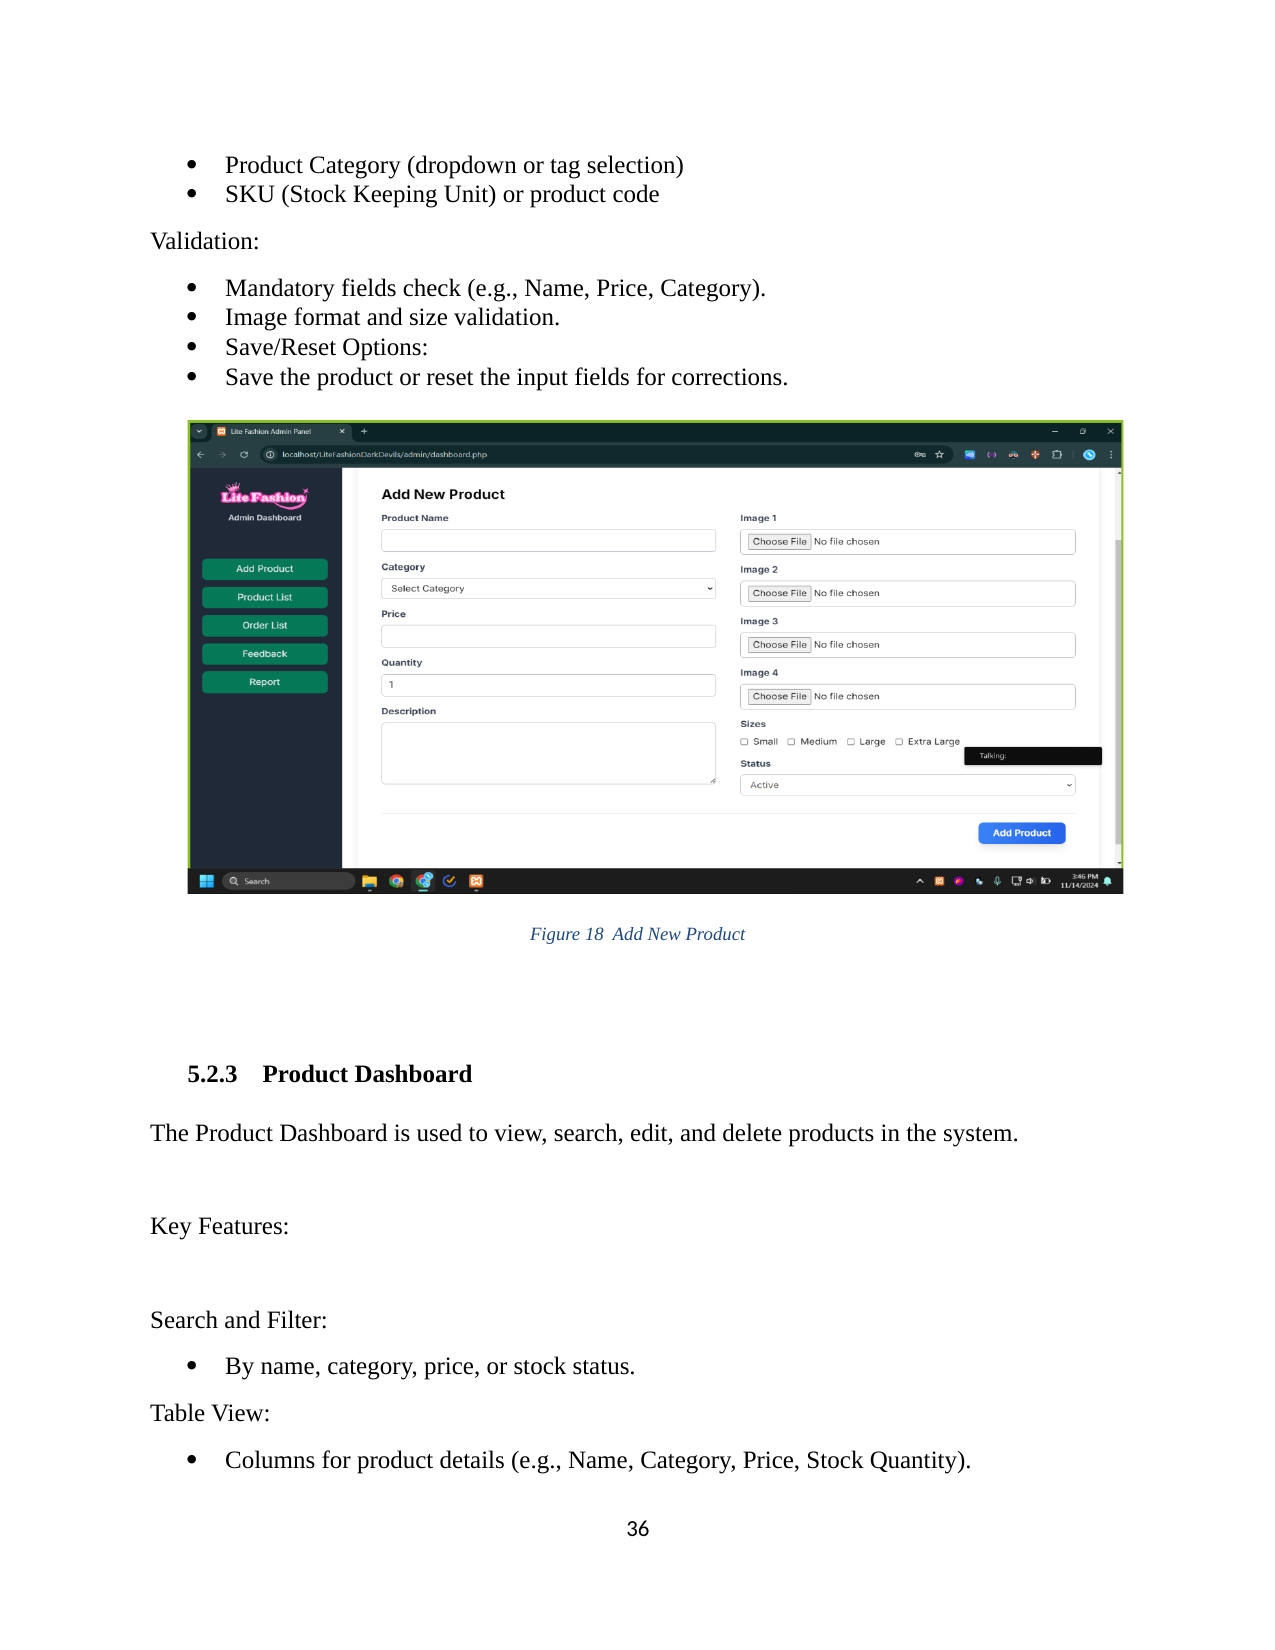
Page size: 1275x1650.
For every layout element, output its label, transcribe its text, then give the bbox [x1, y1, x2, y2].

list Save the product or reset the input fields for corrections. [187, 362, 1125, 390]
text The Product Dashboard is used to view, search, edit, and delete products in the system. [150, 1118, 1125, 1147]
text Search and Filter: [150, 1305, 1125, 1333]
list Image format and size validation. [187, 302, 1125, 331]
text Figure 18 Add New Product [150, 923, 1125, 944]
list Save/Reset Options: [187, 332, 1125, 361]
text Validation: [150, 226, 1125, 255]
picture [187, 420, 1124, 894]
list SKU (Stock Keeping Unit) or product code [187, 179, 1125, 208]
list Mandatory fields check (e.g., Name, Price, Category). [187, 273, 1125, 302]
list Columns for product details (e.g., Name, Category, Price, Stock Quantity). [187, 1445, 1125, 1473]
text Table View: [150, 1398, 1125, 1427]
list By name, category, price, or stock status. [187, 1351, 1125, 1380]
text Key Features: [150, 1211, 1125, 1240]
list Product Category (dropdown or tag selection) [187, 150, 1125, 179]
subtitle Product Dashboard [187, 1059, 1130, 1087]
